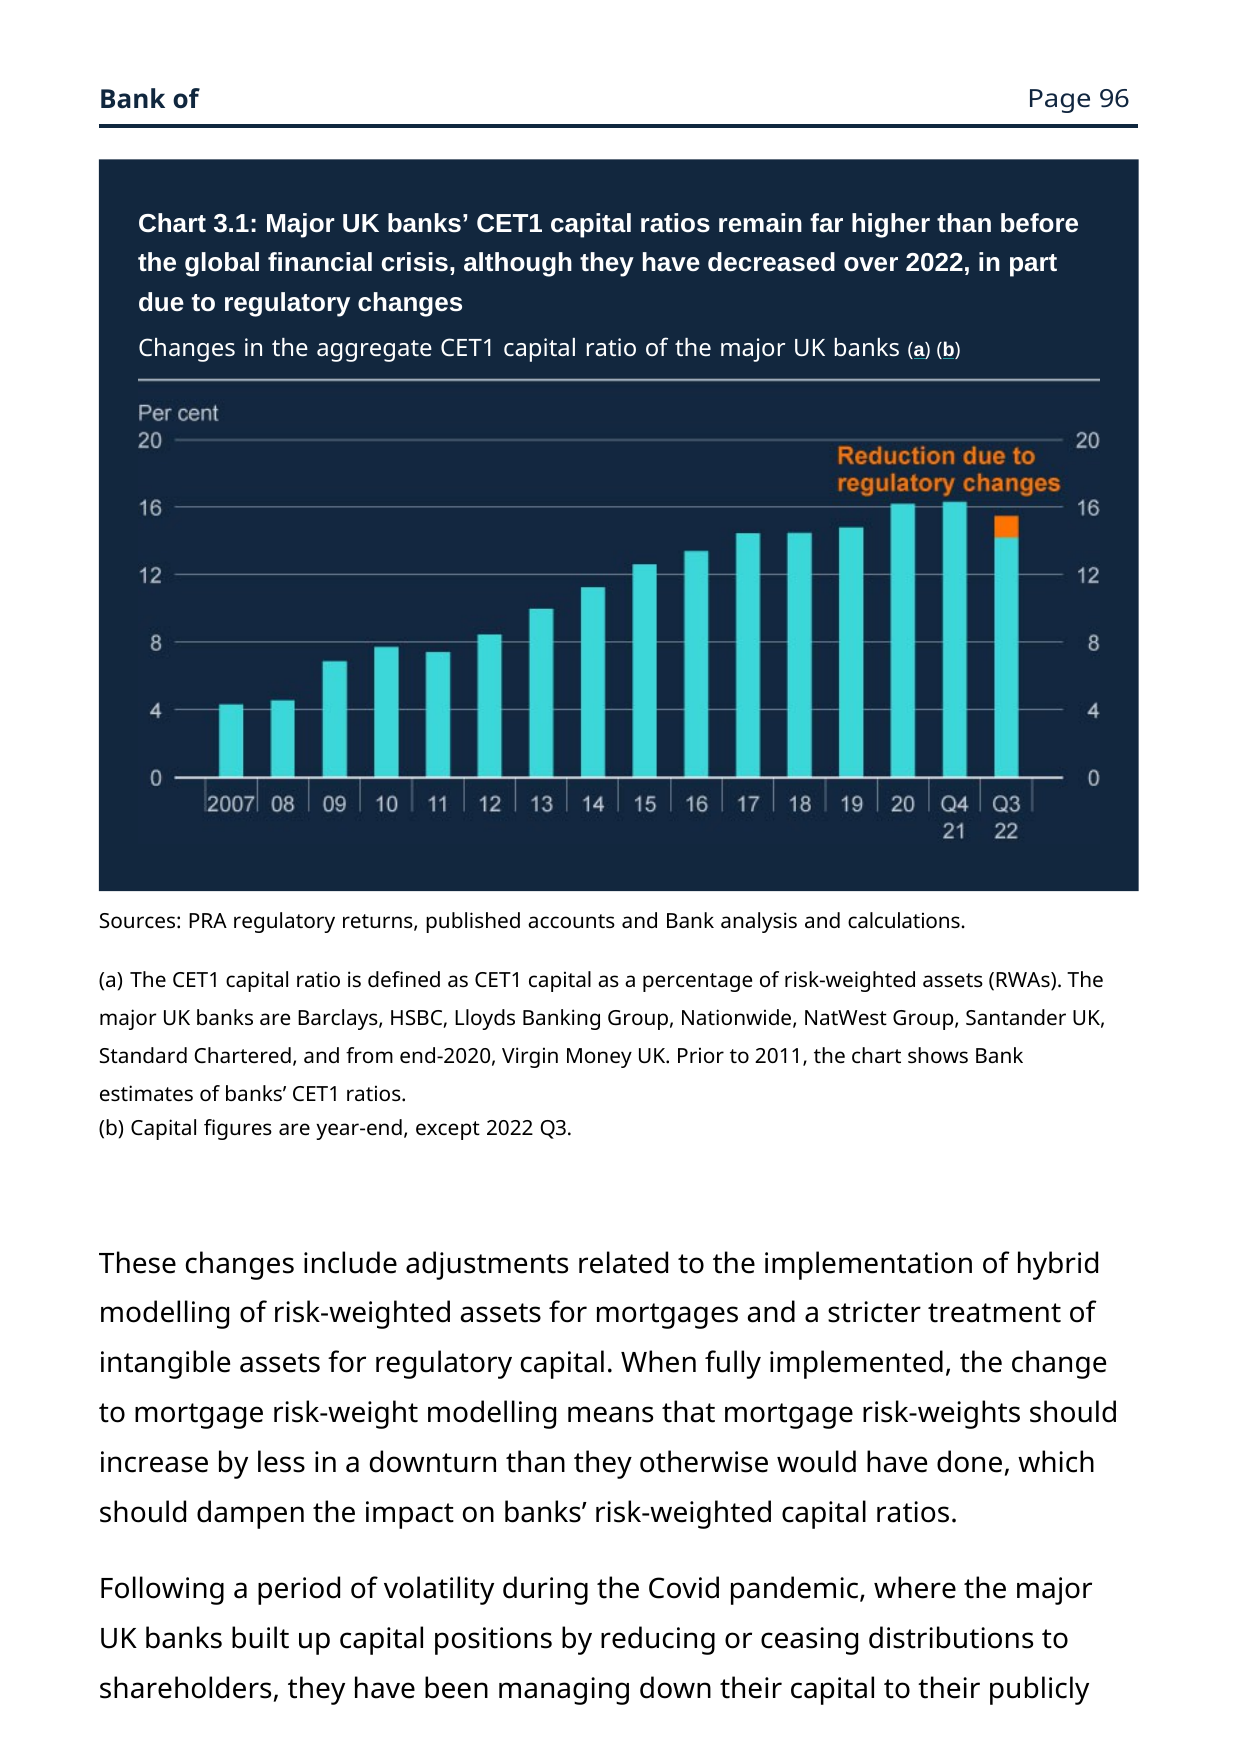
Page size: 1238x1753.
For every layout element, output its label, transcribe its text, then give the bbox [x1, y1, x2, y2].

list Capital figures are year-end, except 2022 Q3. [99, 1117, 1149, 1140]
text Sources: PRA regulatory returns, published accounts and Bank analysis and calculations. [99, 906, 1149, 935]
list The CET1 capital ratio is defined as CET1 capital as a percentage of risk-weighted assets (RWAs). The major UK banks are Barclays, HSBC, Lloyds Banking Group, Nationwide, NatWest Group, Santander UK, Standard Chartered, and from end-2020, Virgin Money UK. Prior to 2011, the chart shows Bank estimates of banks’ CET1 ratios. [99, 965, 1108, 1107]
text These changes include adjustments related to the implementation of hybrid modelling of risk-weighted assets for mortgages and a stricter treatment of intangible assets for regulatory capital. When fully implemented, the change to mortgage risk-weight modelling means that mortgage risk-weights should increase by less in a downturn than they otherwise would have done, which should dampen the impact on banks’ risk-weighted capital ratios. [99, 1243, 1138, 1530]
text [99, 1569, 1124, 1707]
picture [138, 378, 1100, 844]
